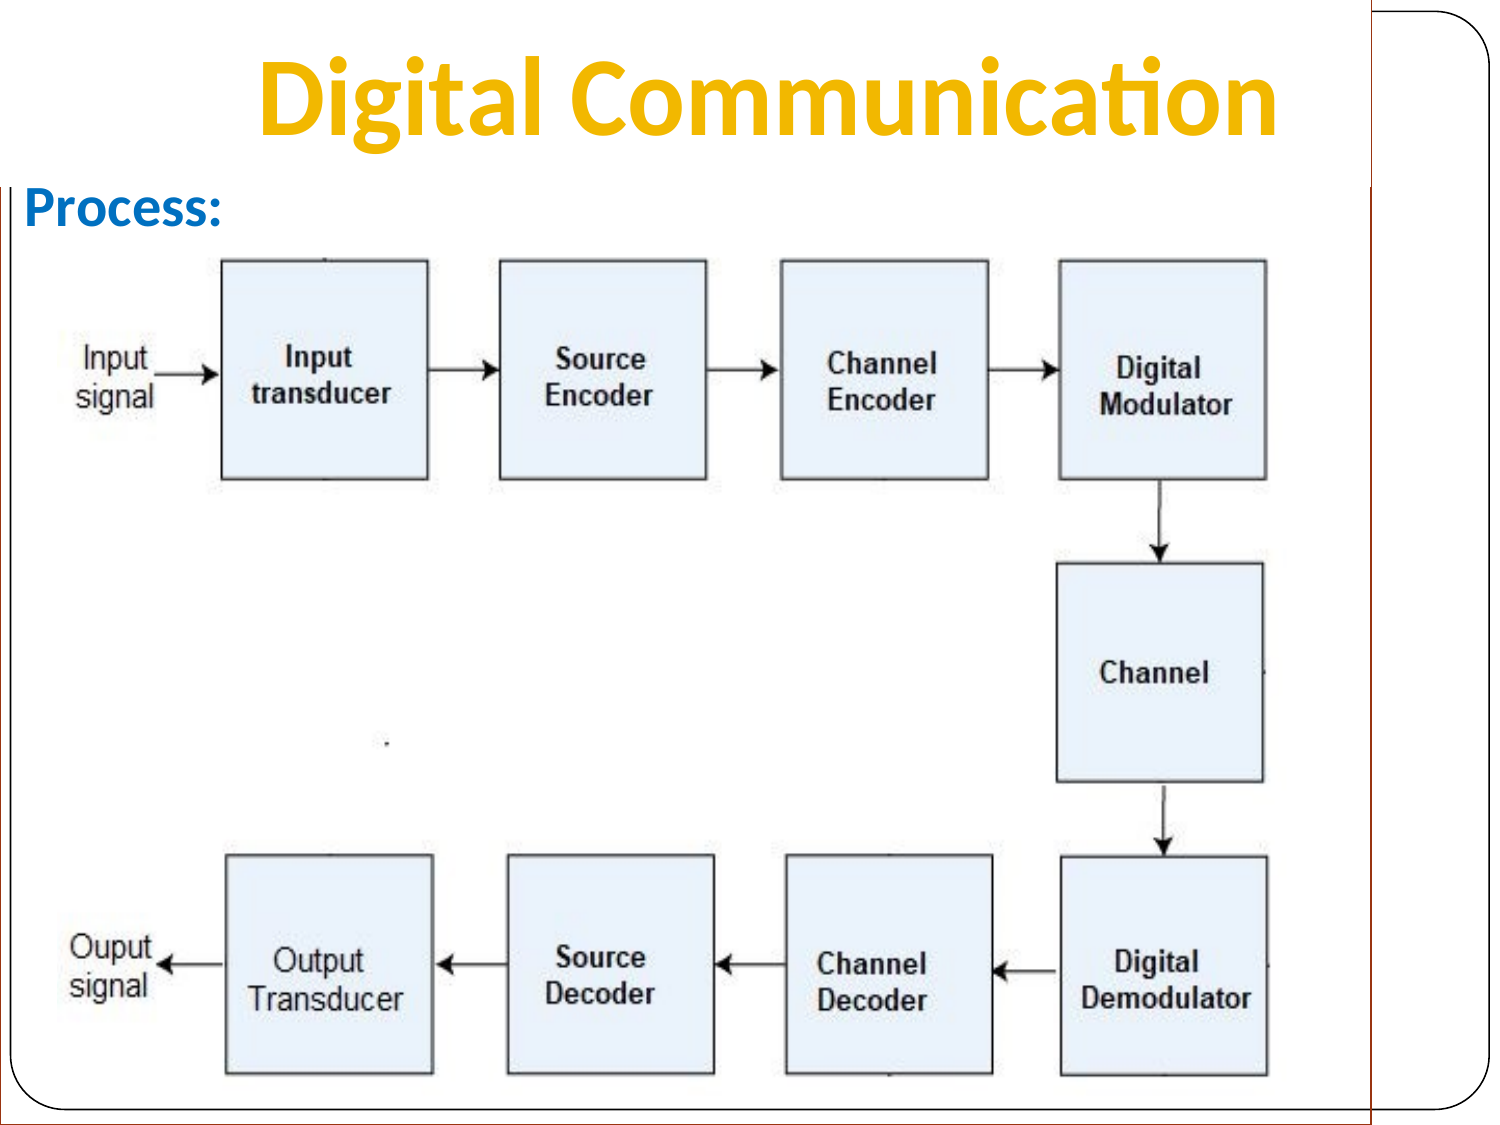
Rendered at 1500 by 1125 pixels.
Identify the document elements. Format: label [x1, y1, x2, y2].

picture [57, 222, 1314, 1100]
